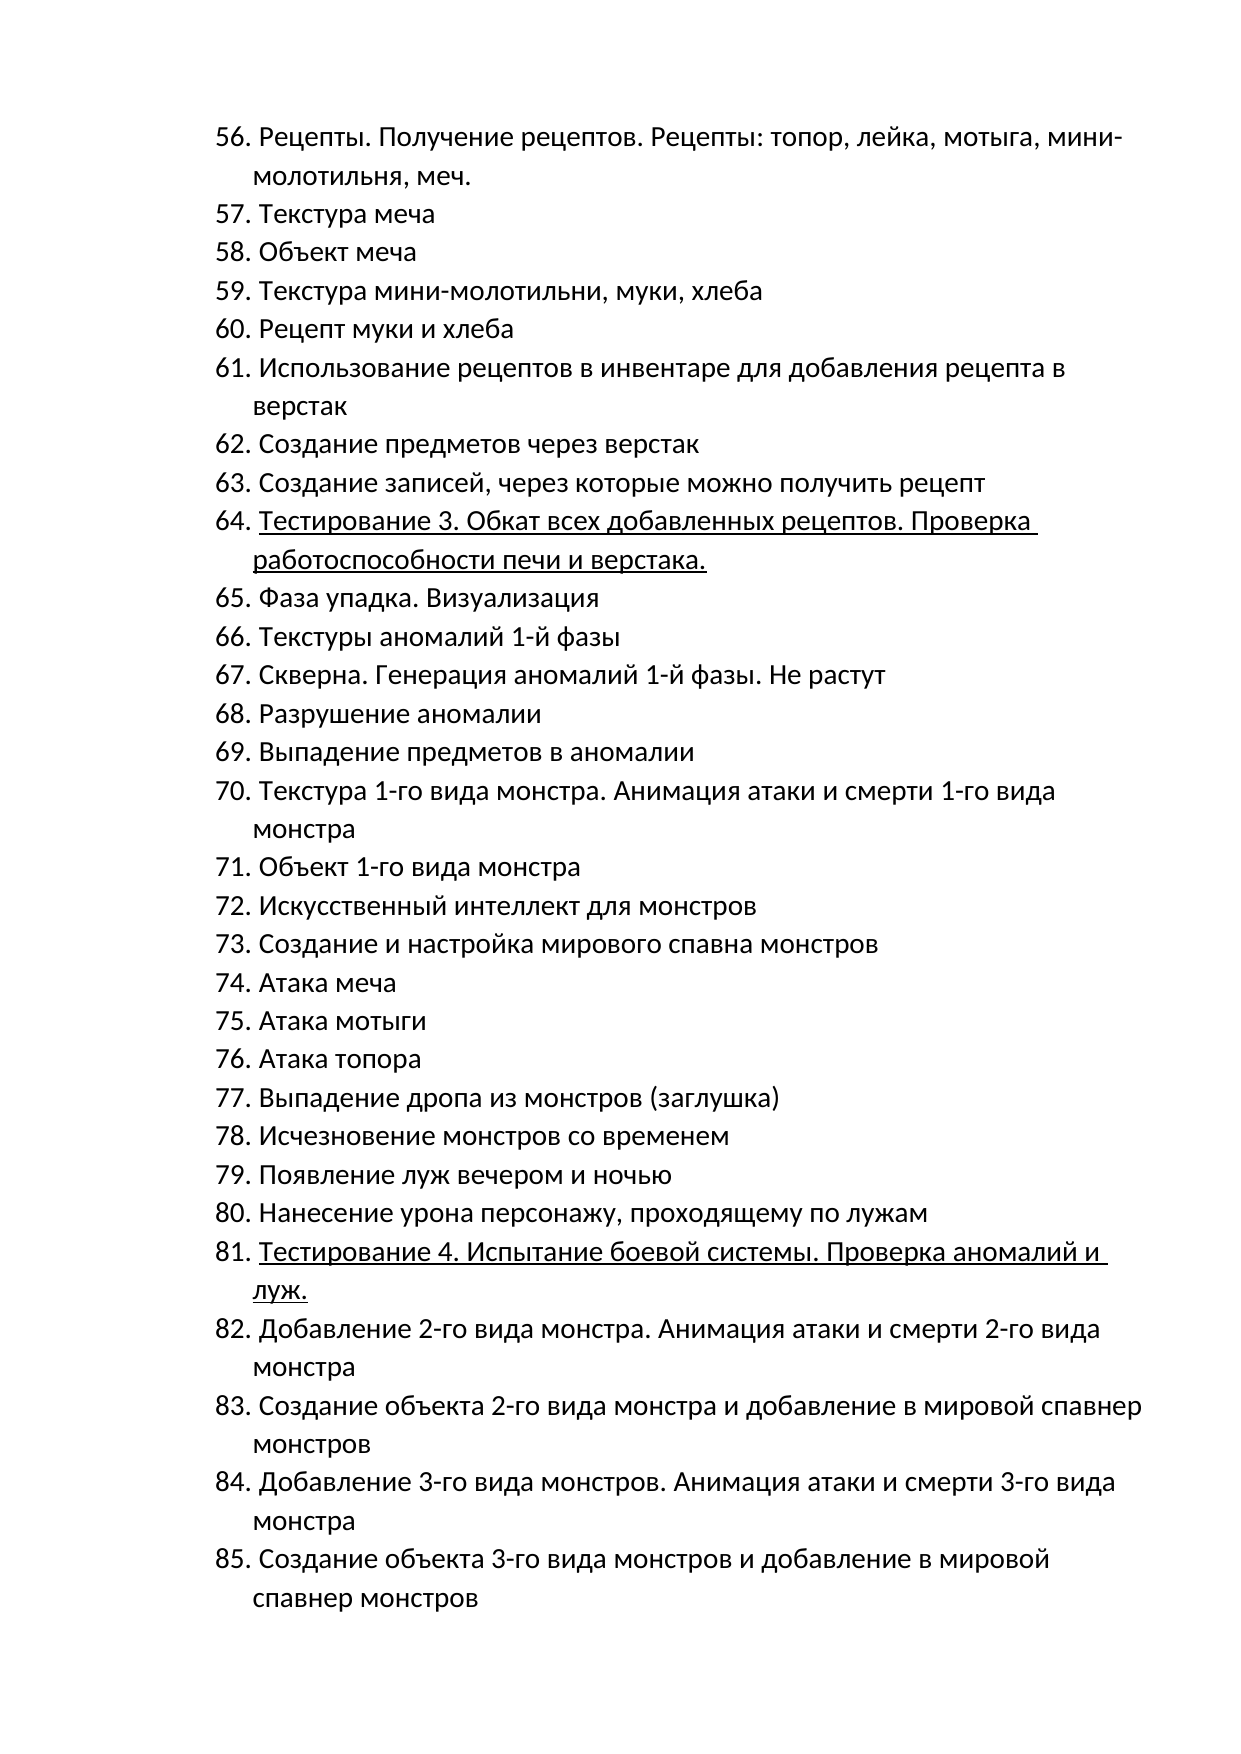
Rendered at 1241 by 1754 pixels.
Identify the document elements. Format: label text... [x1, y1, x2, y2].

list Создание и настройка мирового спавна монстров [215, 925, 1152, 961]
list Появление луж вечером и ночью [215, 1156, 1152, 1192]
list Выпадение предметов в аномалии [215, 733, 1152, 769]
list Добавление 2-го вида монстра. Анимация атаки и смерти 2-го вида монстра [215, 1310, 1152, 1384]
list Объект меча [215, 233, 1152, 269]
list Текстуры аномалий 1-й фазы [215, 618, 1152, 653]
list Выпадение дропа из монстров (заглушка) [215, 1079, 1152, 1115]
list Текстура 1-го вида монстра. Анимация атаки и смерти 1-го вида монстра [215, 772, 1152, 846]
list Создание объекта 2-го вида монстра и добавление в мировой спавнер монстров [215, 1387, 1152, 1461]
list Объект 1-го вида монстра [215, 848, 1152, 884]
list Создание объекта 3-го вида монстров и добавление в мировой спавнер монстров [215, 1540, 1152, 1614]
list Рецепт муки и хлеба [215, 310, 1152, 346]
list Фаза упадка. Визуализация [215, 579, 1152, 615]
list Текстура меча [215, 195, 1152, 231]
list Добавление 3-го вида монстров. Анимация атаки и смерти 3-го вида монстра [215, 1463, 1152, 1537]
list Разрушение аномалии [215, 695, 1152, 730]
list Атака меча [215, 964, 1152, 999]
list Использование рецептов в инвентаре для добавления рецепта в верстак [215, 349, 1152, 423]
list Тестирование 3. Обкат всех добавленных рецептов. Проверка работоспособности печи и верстака. [215, 502, 1152, 577]
list Тестирование 4. Испытание боевой системы. Проверка аномалий и луж. [215, 1233, 1152, 1307]
list Атака мотыги [215, 1002, 1152, 1038]
list Текстура мини-молотильни, муки, хлеба [215, 272, 1152, 307]
list Рецепты. Получение рецептов. Рецепты: топор, лейка, мотыга, мини- молотильня, меч. [215, 118, 1152, 192]
list Создание предметов через верстак [215, 426, 1152, 461]
list Атака топора [215, 1041, 1152, 1076]
list Искусственный интеллект для монстров [215, 887, 1152, 922]
list Скверна. Генерация аномалий 1-й фазы. Не растут [215, 656, 1152, 692]
list Создание записей, через которые можно получить рецепт [215, 464, 1152, 500]
list Нанесение урона персонажу, проходящему по лужам [215, 1194, 1152, 1230]
list Исчезновение монстров со временем [215, 1117, 1152, 1153]
